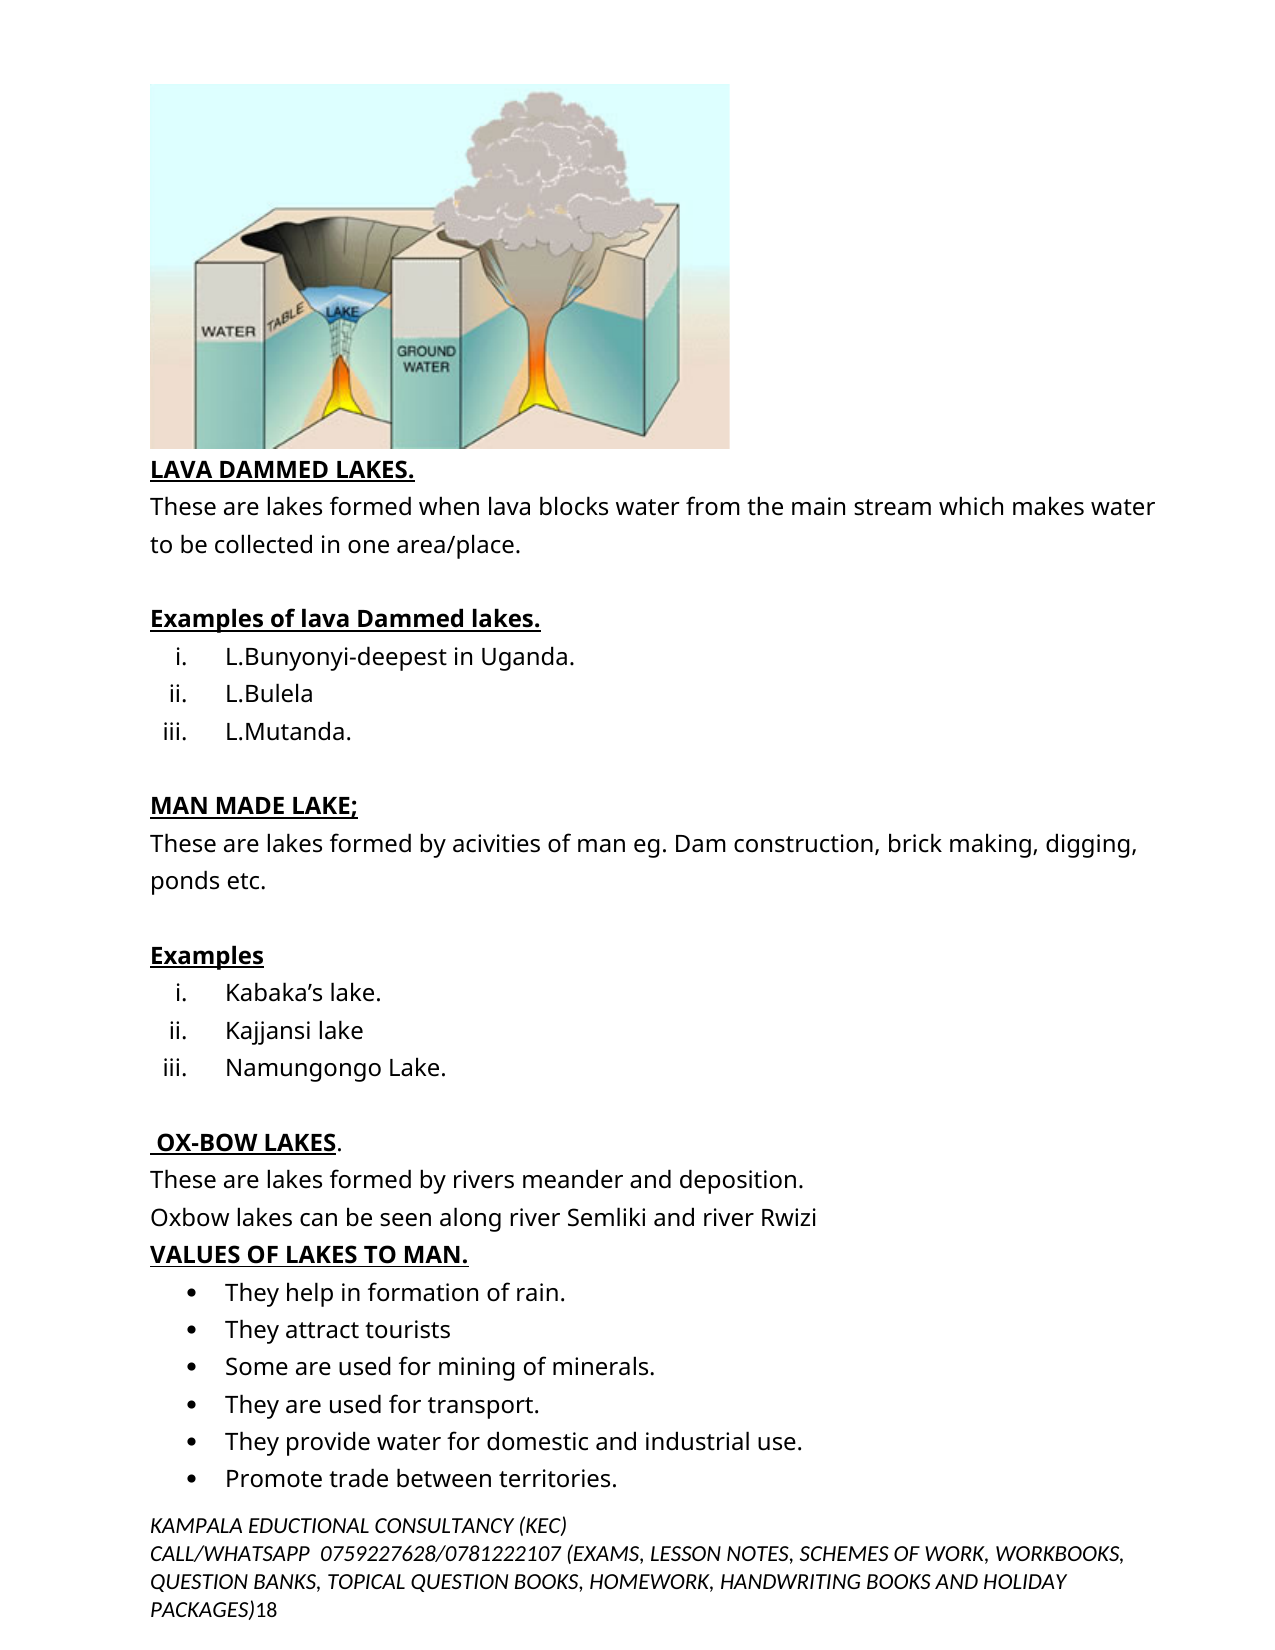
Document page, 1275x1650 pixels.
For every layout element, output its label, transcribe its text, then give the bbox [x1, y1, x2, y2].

text These are lakes formed when lava blocks water from the main stream which makes water to be collected in one area/place. [150, 490, 1172, 560]
list They are used for transport. [187, 1387, 1172, 1420]
list Promote trade between territories. [187, 1462, 1172, 1495]
text OX-BOW LAKES. [150, 1126, 1172, 1158]
text These are lakes formed by acivities of man eg. Dam construction, brick making, digging, ponds etc. [150, 827, 1172, 897]
text VALUES OF LAKES TO MAN. [150, 1238, 1172, 1271]
text Oxbow lakes can be seen along river Semliki and river Rwizi [150, 1201, 1172, 1233]
list L.Mutanda. [187, 714, 1172, 747]
text LAVA DAMMED LAKES. [150, 453, 1172, 485]
text MAN MADE LAKE; [150, 789, 1172, 822]
text These are lakes formed by rivers meander and deposition. [150, 1163, 1172, 1196]
list They help in formation of rain. [187, 1275, 1172, 1308]
list L.Bunyonyi-deepest in Uganda. [187, 639, 1172, 672]
text Examples of lava Dammed lakes. [150, 602, 1172, 635]
list They provide water for domestic and industrial use. [187, 1425, 1172, 1457]
picture [150, 84, 730, 449]
list Some are used for mining of minerals. [187, 1350, 1172, 1383]
text Examples [150, 939, 1172, 971]
list They attract tourists [187, 1313, 1172, 1345]
list Kajjansi lake [187, 1013, 1172, 1046]
list Kabaka’s lake. [187, 976, 1172, 1009]
list L.Bulela [187, 677, 1172, 709]
list Namungongo Lake. [187, 1051, 1172, 1083]
